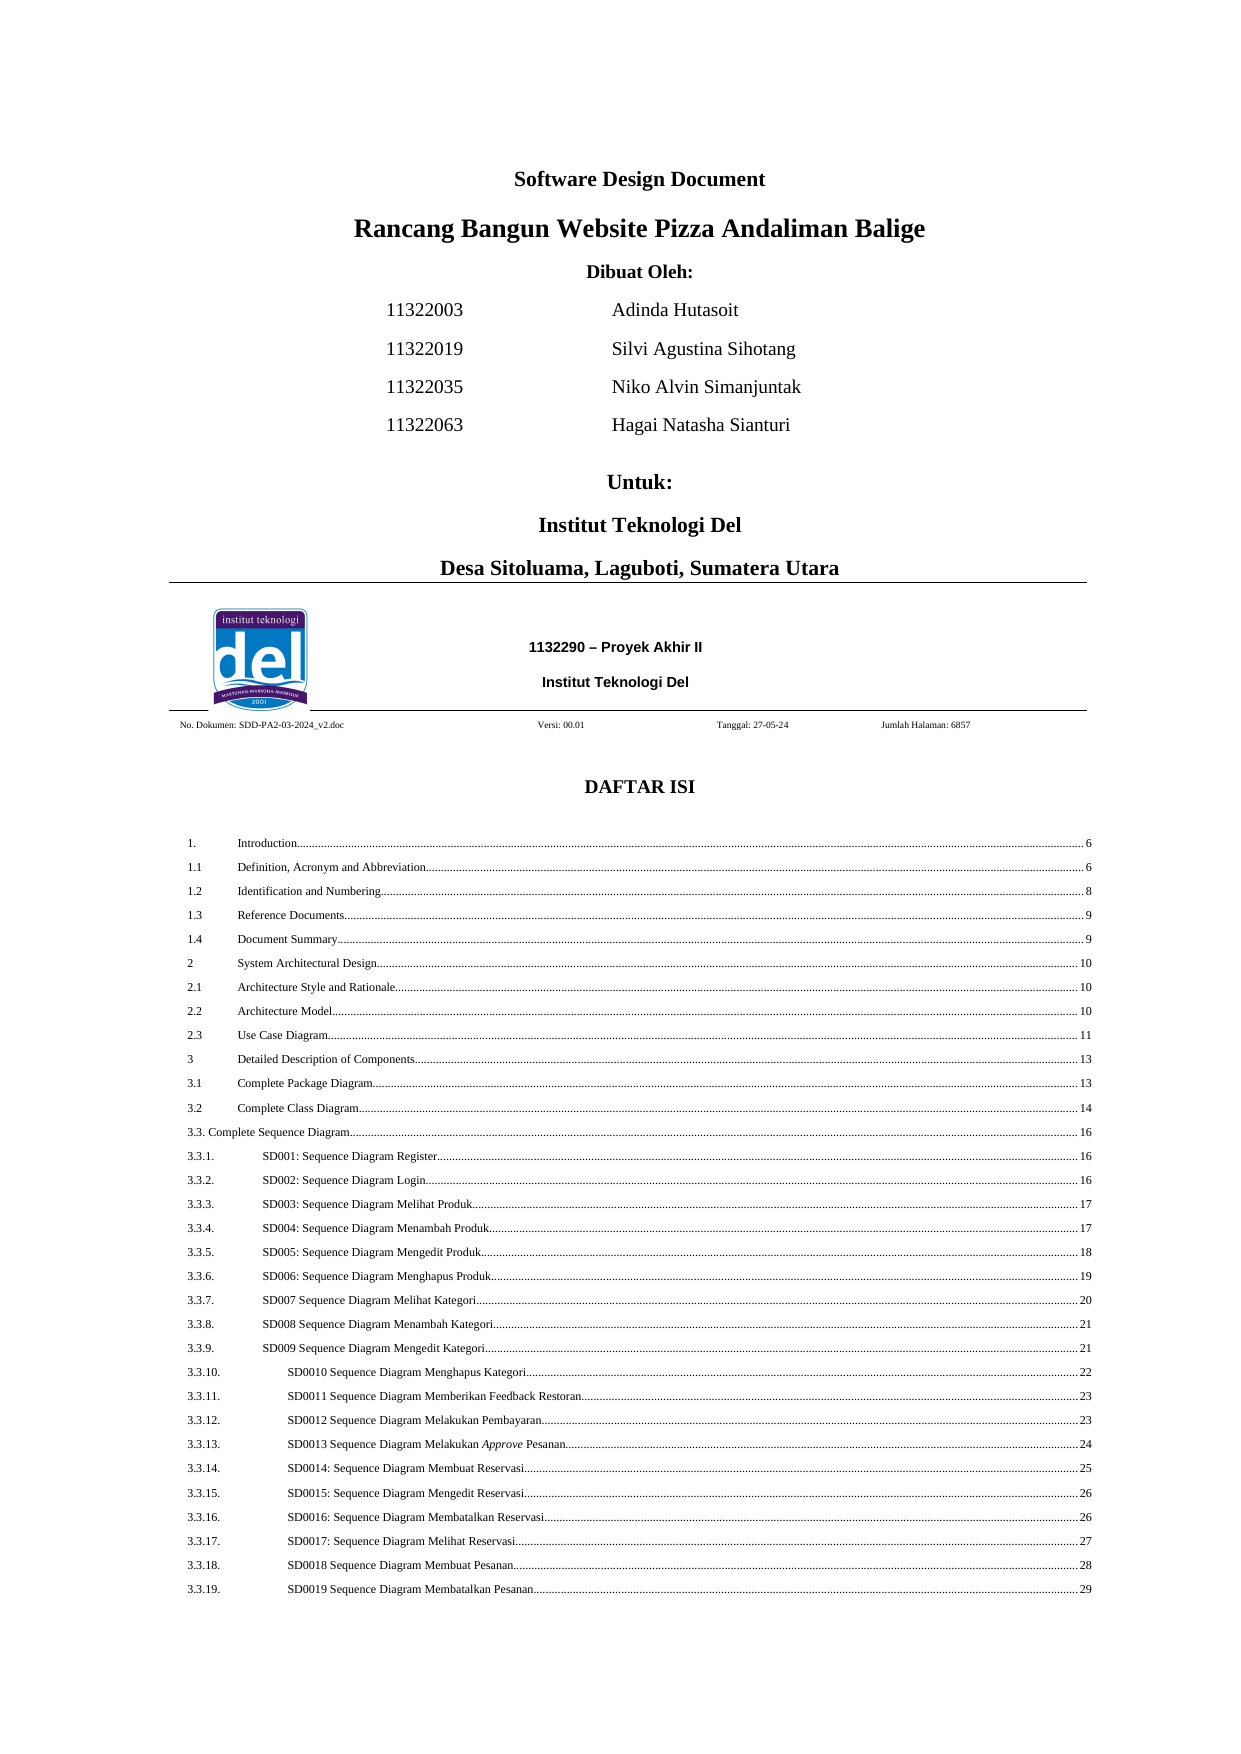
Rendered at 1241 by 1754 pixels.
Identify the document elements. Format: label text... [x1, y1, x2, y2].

text Software Design Document [187, 148, 1092, 191]
picture [208, 607, 310, 711]
table_cell Niko Alvin Simanjuntak Hagai Natasha Sianturi [601, 359, 983, 450]
table_cell Silvi Agustina Sihotang [601, 321, 983, 359]
table_cell 11322035 11322063 [375, 359, 601, 450]
table_cell Tanggal: 27-05-24 [635, 711, 870, 759]
text Untuk: [187, 451, 1092, 494]
text Dibuat Oleh: [187, 244, 1092, 282]
text Institut Teknologi Del [187, 494, 1092, 537]
table_cell No. Dokumen: SDD-PA2-03-2024_v2.doc [169, 711, 487, 759]
table_cell 11322019 [375, 321, 601, 359]
table_header [169, 583, 350, 710]
text DAFTAR ISI [187, 759, 1092, 798]
table_header 1132290 – Proyek Akhir II Institut Teknologi Del [350, 583, 881, 710]
table_cell Versi: 00.01 [487, 711, 635, 759]
table_header [881, 583, 1087, 710]
table_header 11322003 [375, 283, 601, 321]
table_header Adinda Hutasoit [601, 283, 983, 321]
table_cell Jumlah Halaman: 68 [870, 711, 1087, 759]
text Desa Sitoluama, Laguboti, Sumatera Utara [187, 537, 1092, 580]
text Rancang Bangun Website Pizza Andaliman Balige [187, 191, 1092, 244]
